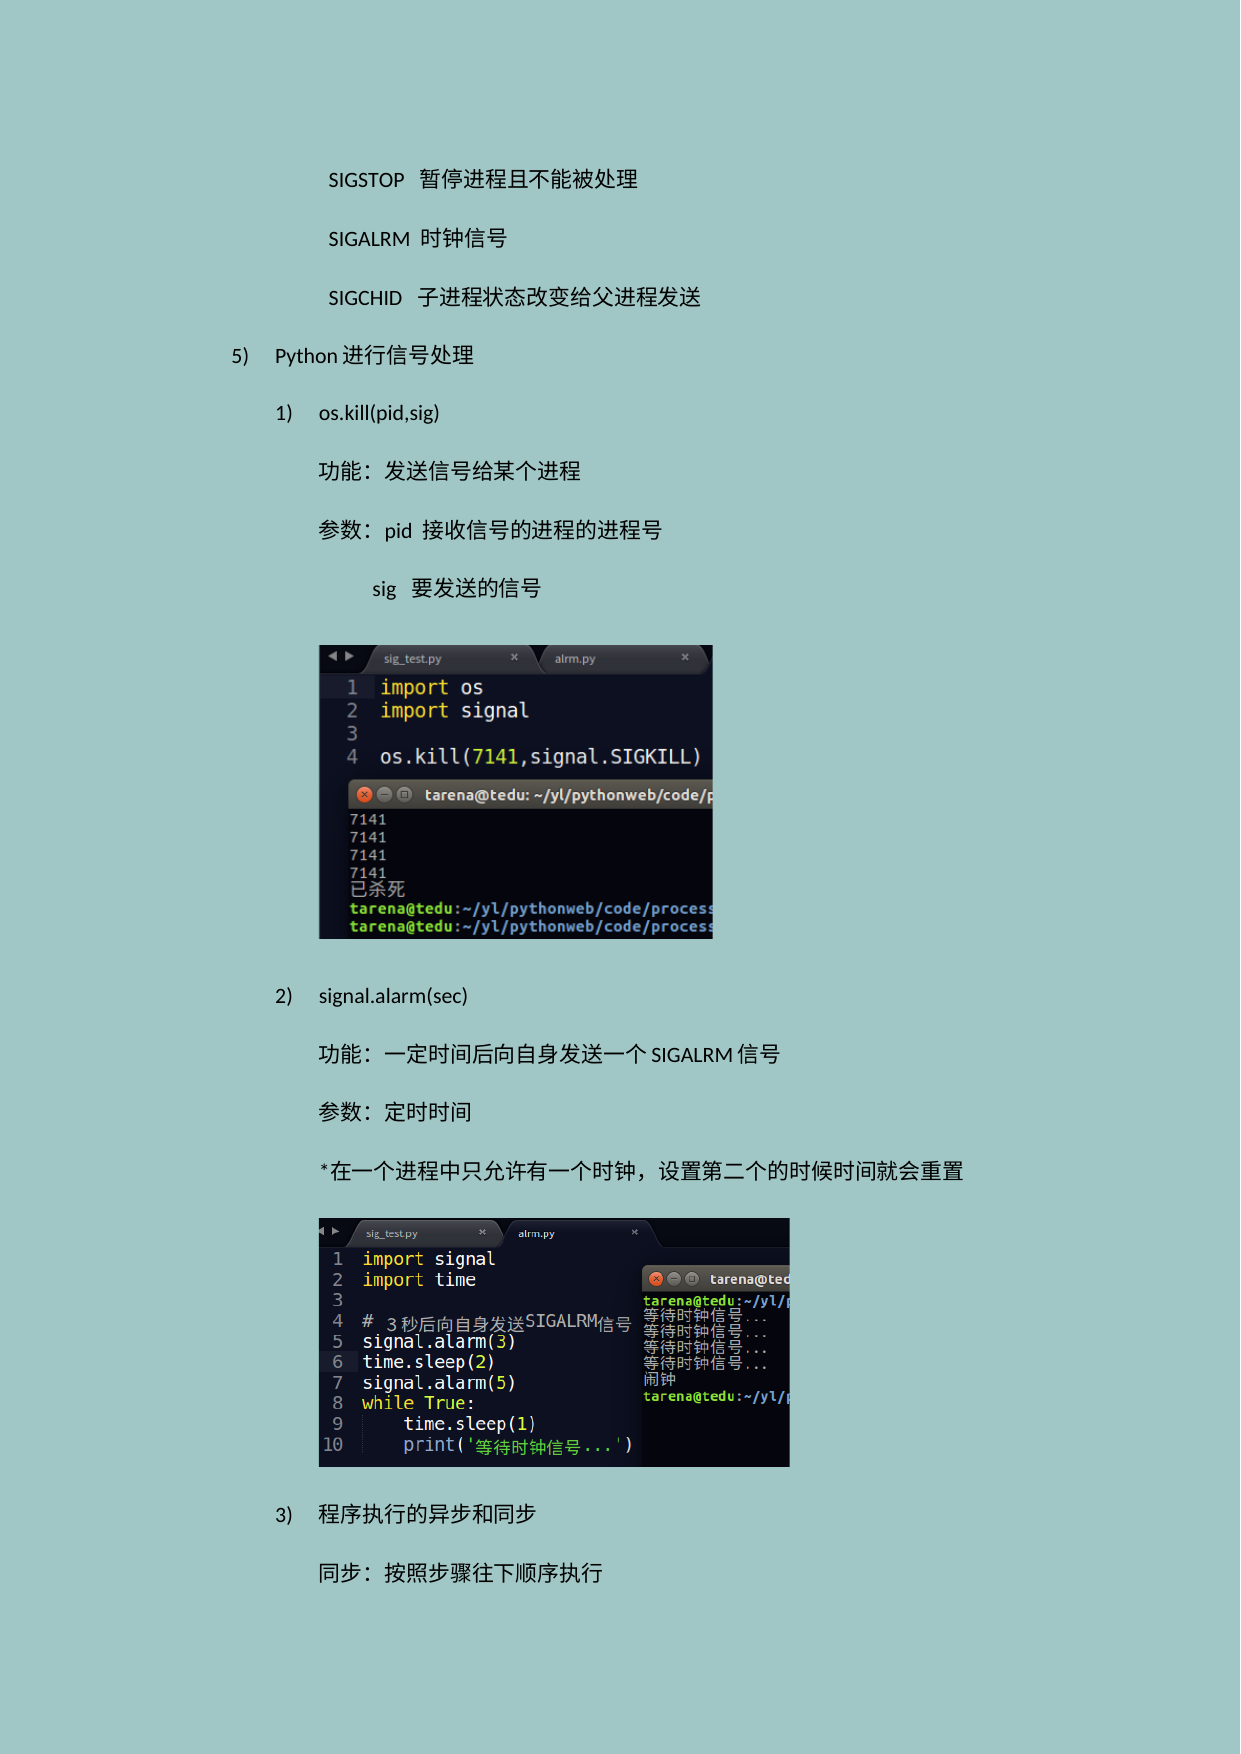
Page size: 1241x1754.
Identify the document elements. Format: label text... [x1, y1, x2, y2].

list sig 要发送的信号 [319, 571, 1053, 603]
list SIGALRM 时钟信号 [275, 221, 1053, 253]
list 程序执行的异步和同步 [275, 1497, 1053, 1529]
list os.kill(pid,sig) [275, 397, 1053, 429]
picture [318, 1218, 790, 1467]
list 参数：定时时间 [319, 1095, 1053, 1127]
list 参数：pid 接收信号的进程的进程号 [319, 512, 1053, 545]
list *在一个进程中只允许有一个时钟，设置第二个的时候时间就会重置 [319, 1153, 1053, 1186]
list SIGSTOP 暂停进程且不能被处理 [275, 162, 1053, 194]
list 同步：按照步骤往下顺序执行 [319, 1555, 1053, 1588]
list signal.alarm(sec) [275, 979, 1053, 1012]
picture [318, 645, 713, 939]
list 功能：发送信号给某个进程 [319, 454, 1053, 486]
list SIGCHID 子进程状态改变给父进程发送 [275, 279, 1053, 312]
list 功能：一定时间后向自身发送一个SIGALRM信号 [319, 1036, 1053, 1069]
list Python进行信号处理 [231, 338, 1053, 370]
